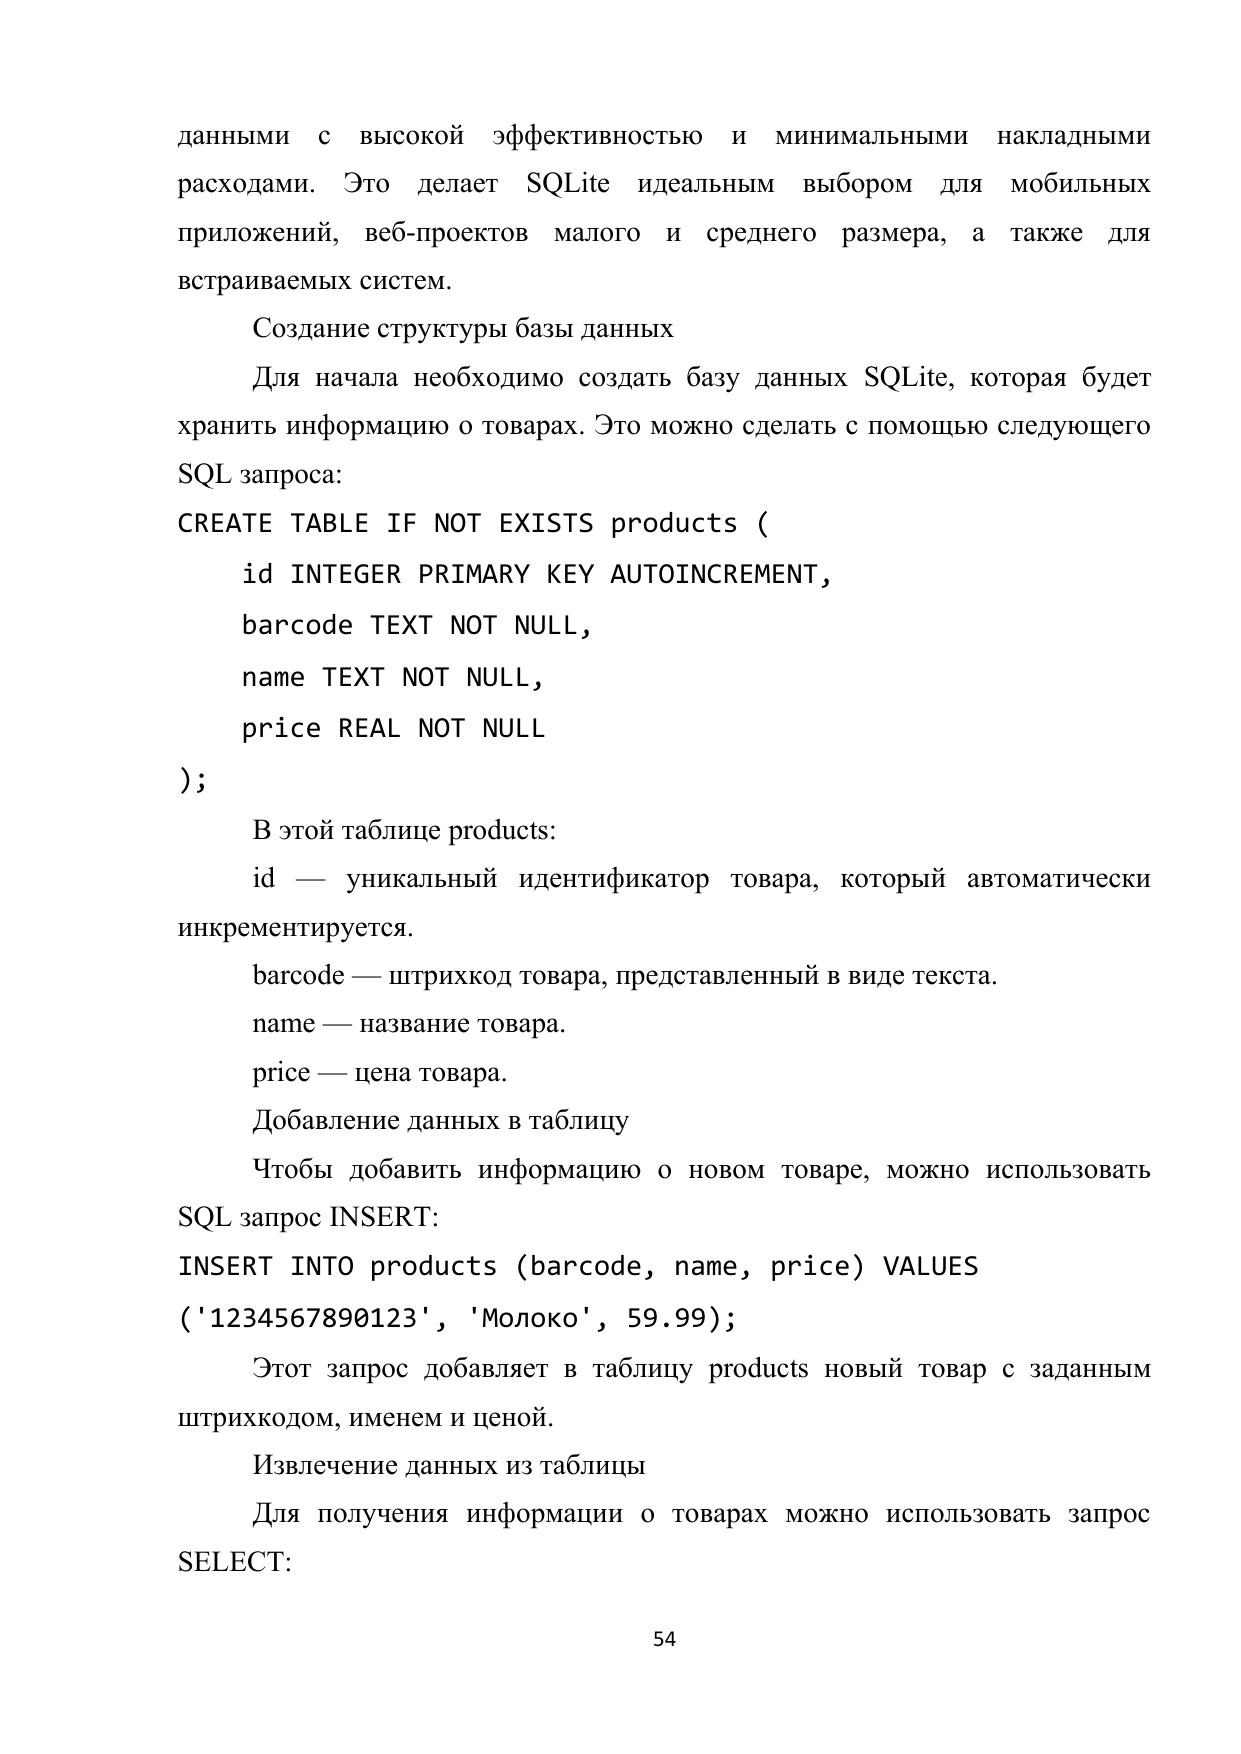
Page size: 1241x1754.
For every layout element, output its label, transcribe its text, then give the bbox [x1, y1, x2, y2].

text name — название товара. [177, 1007, 1152, 1039]
text Для получения информации о товарах можно использовать запрос SELECT: [177, 1497, 1152, 1578]
text CREATE TABLE IF NOT EXISTS products ( [177, 506, 1152, 540]
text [177, 118, 1152, 296]
text Для начала необходимо создать базу данных SQLite, которая будет хранить информацию о товарах. Это можно сделать с помощью следующего SQL запроса: [177, 360, 1152, 489]
text id INTEGER PRIMARY KEY AUTOINCREMENT, [177, 557, 1152, 591]
text name TEXT NOT NULL, [177, 659, 1152, 693]
text INSERT INTO products (barcode, name, price) VALUES ('1234567890123', 'Молоко', 59.99); [177, 1249, 1152, 1334]
text barcode — штрихкод товара, представленный в виде текста. [177, 958, 1152, 991]
text ); [177, 762, 1152, 796]
text barcode TEXT NOT NULL, [177, 608, 1152, 642]
text В этой таблице products: [177, 813, 1152, 845]
text id — уникальный идентификатор товара, который автоматически инкрементируется. [177, 862, 1152, 942]
text Добавление данных в таблицу [177, 1104, 1152, 1136]
text price — цена товара. [177, 1055, 1152, 1088]
text Этот запрос добавляет в таблицу products новый товар с заданным штрихкодом, именем и ценой. [177, 1352, 1152, 1432]
text price REAL NOT NULL [177, 711, 1152, 745]
text Чтобы добавить информацию о новом товаре, можно использовать SQL запрос INSERT: [177, 1152, 1152, 1233]
text Извлечение данных из таблицы [177, 1448, 1152, 1481]
text Создание структуры базы данных [177, 312, 1152, 344]
